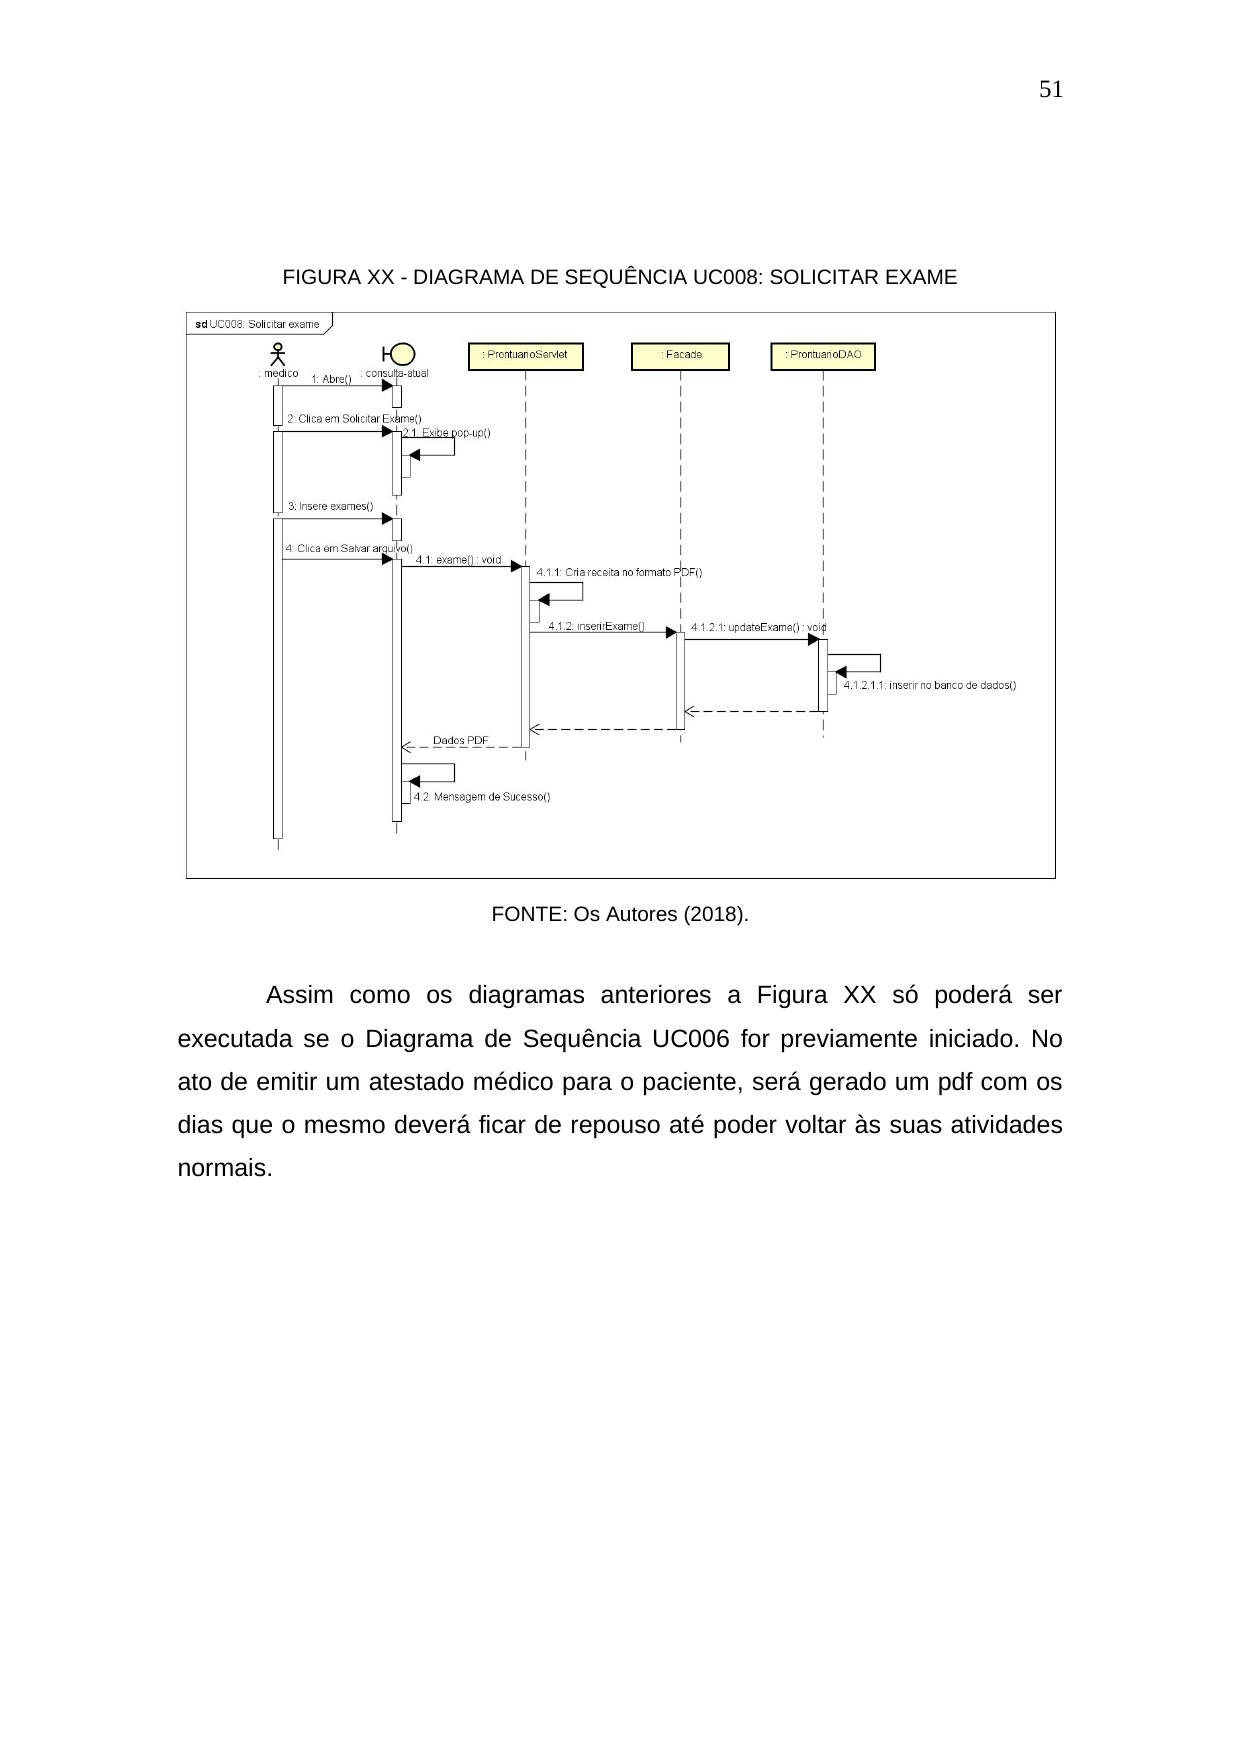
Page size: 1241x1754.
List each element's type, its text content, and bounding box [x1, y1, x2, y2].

picture [177, 303, 1064, 887]
text Assim como os diagramas anteriores a Figura XX só poderá ser executada se o Diagrama de Sequência UC006 for previamente iniciado. No ato de emitir um atestado médico para o paciente, será gerado um pdf com os dias que o mesmo deverá ficar de repouso até poder voltar às suas atividades normais. [177, 980, 1064, 1182]
text FONTE: Os Autores (2018). [177, 901, 1064, 925]
text FIGURA XX - DIAGRAMA DE SEQUÊNCIA UC008: SOLICITAR EXAME [177, 261, 1064, 289]
